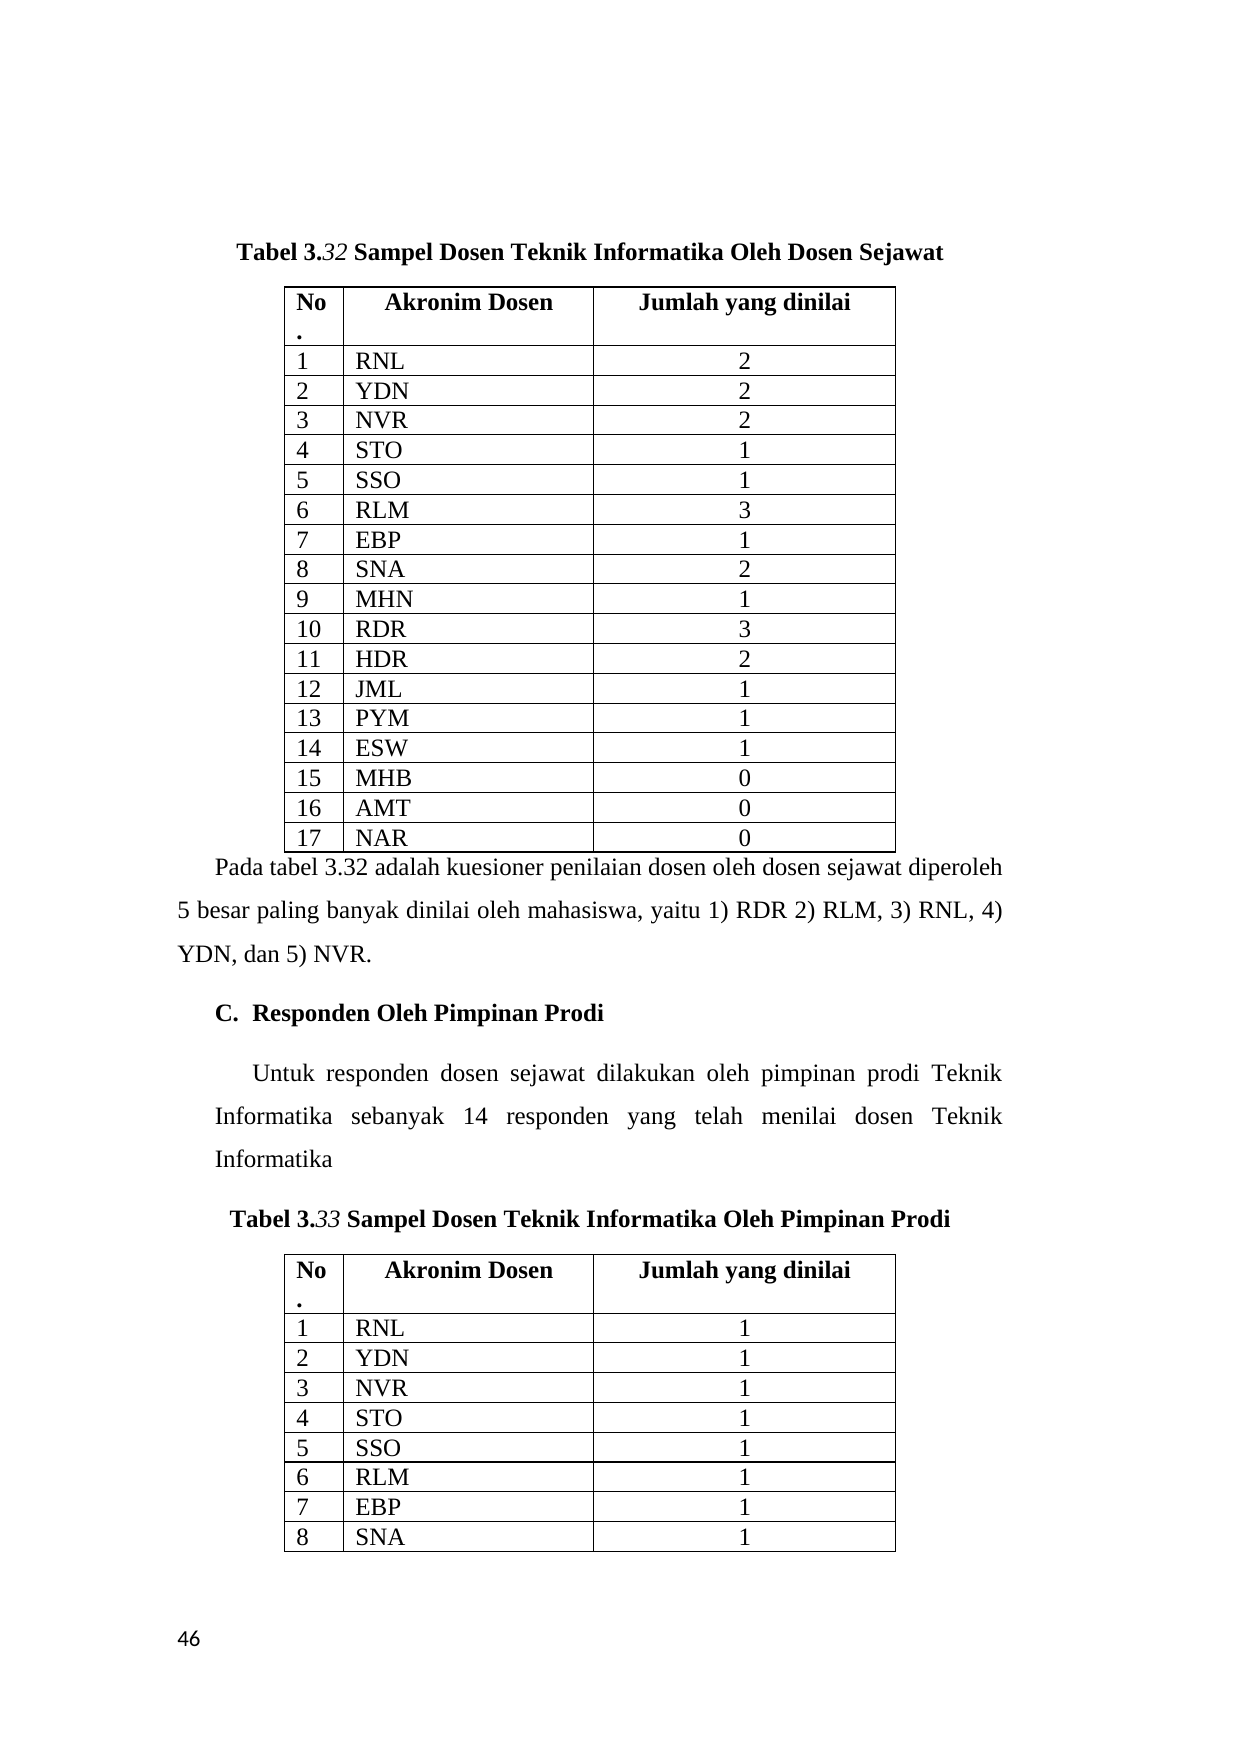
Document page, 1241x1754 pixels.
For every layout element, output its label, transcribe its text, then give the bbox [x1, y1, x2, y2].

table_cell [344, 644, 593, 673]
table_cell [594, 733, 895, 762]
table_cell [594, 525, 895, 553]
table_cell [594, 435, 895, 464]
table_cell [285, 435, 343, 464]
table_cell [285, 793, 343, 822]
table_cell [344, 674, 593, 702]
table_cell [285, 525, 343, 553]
table_cell 1 [285, 346, 343, 375]
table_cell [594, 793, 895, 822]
table_header Jumlah yang dinilai [594, 288, 895, 345]
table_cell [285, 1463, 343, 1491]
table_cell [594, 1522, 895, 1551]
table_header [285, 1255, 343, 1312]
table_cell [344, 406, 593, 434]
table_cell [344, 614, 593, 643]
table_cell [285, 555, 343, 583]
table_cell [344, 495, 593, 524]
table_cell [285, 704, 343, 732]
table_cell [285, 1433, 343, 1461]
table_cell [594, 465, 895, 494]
table_cell 2 [594, 346, 895, 375]
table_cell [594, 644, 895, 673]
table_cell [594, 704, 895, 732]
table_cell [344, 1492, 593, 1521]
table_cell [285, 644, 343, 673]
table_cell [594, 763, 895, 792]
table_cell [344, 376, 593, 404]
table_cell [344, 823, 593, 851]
text Tabel 3.33 Sampel Dosen Teknik Informatika Oleh Pimpinan Prodi [177, 1204, 1003, 1233]
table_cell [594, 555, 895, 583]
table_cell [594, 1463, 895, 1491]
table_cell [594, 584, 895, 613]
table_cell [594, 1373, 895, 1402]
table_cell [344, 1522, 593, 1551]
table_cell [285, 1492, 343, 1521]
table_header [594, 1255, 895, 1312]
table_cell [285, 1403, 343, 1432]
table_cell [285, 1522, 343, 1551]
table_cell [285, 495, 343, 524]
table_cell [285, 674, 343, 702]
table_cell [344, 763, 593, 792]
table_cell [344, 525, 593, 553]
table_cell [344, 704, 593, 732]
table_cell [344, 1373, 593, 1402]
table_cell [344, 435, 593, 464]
table_cell RNL [344, 346, 593, 375]
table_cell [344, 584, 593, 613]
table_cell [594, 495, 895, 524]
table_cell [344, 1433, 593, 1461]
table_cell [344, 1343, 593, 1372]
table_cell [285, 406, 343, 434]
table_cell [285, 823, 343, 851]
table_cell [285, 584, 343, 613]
text Pada tabel 3.32 adalah kuesioner penilaian dosen oleh dosen sejawat diperoleh 5 besar paling banyak dinilai oleh mahasiswa, yaitu 1) RDR 2) RLM, 3) RNL, 4) YDN, dan 5) NVR. [177, 852, 1003, 967]
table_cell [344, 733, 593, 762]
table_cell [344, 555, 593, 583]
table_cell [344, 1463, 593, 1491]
text Tabel 3.32 Sampel Dosen Teknik Informatika Oleh Dosen Sejawat [177, 237, 1003, 266]
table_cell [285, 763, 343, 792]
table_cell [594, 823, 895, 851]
list Responden Oleh Pimpinan Prodi [214, 998, 1003, 1027]
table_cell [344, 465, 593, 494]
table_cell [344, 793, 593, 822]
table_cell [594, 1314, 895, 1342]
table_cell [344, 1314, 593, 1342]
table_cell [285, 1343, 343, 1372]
text Untuk responden dosen sejawat dilakukan oleh pimpinan prodi Teknik Informatika sebanyak 14 responden yang telah menilai dosen Teknik Informatika [214, 1058, 1003, 1173]
table_header Akronim Dosen [344, 288, 593, 345]
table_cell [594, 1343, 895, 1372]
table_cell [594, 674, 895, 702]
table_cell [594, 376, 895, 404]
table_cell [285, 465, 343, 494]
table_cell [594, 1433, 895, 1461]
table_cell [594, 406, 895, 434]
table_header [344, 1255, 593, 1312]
table_cell 2 [285, 376, 343, 404]
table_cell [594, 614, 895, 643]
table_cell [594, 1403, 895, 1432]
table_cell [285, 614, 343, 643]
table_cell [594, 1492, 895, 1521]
table_header No. [285, 288, 343, 345]
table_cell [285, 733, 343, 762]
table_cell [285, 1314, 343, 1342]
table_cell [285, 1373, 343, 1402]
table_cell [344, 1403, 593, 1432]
